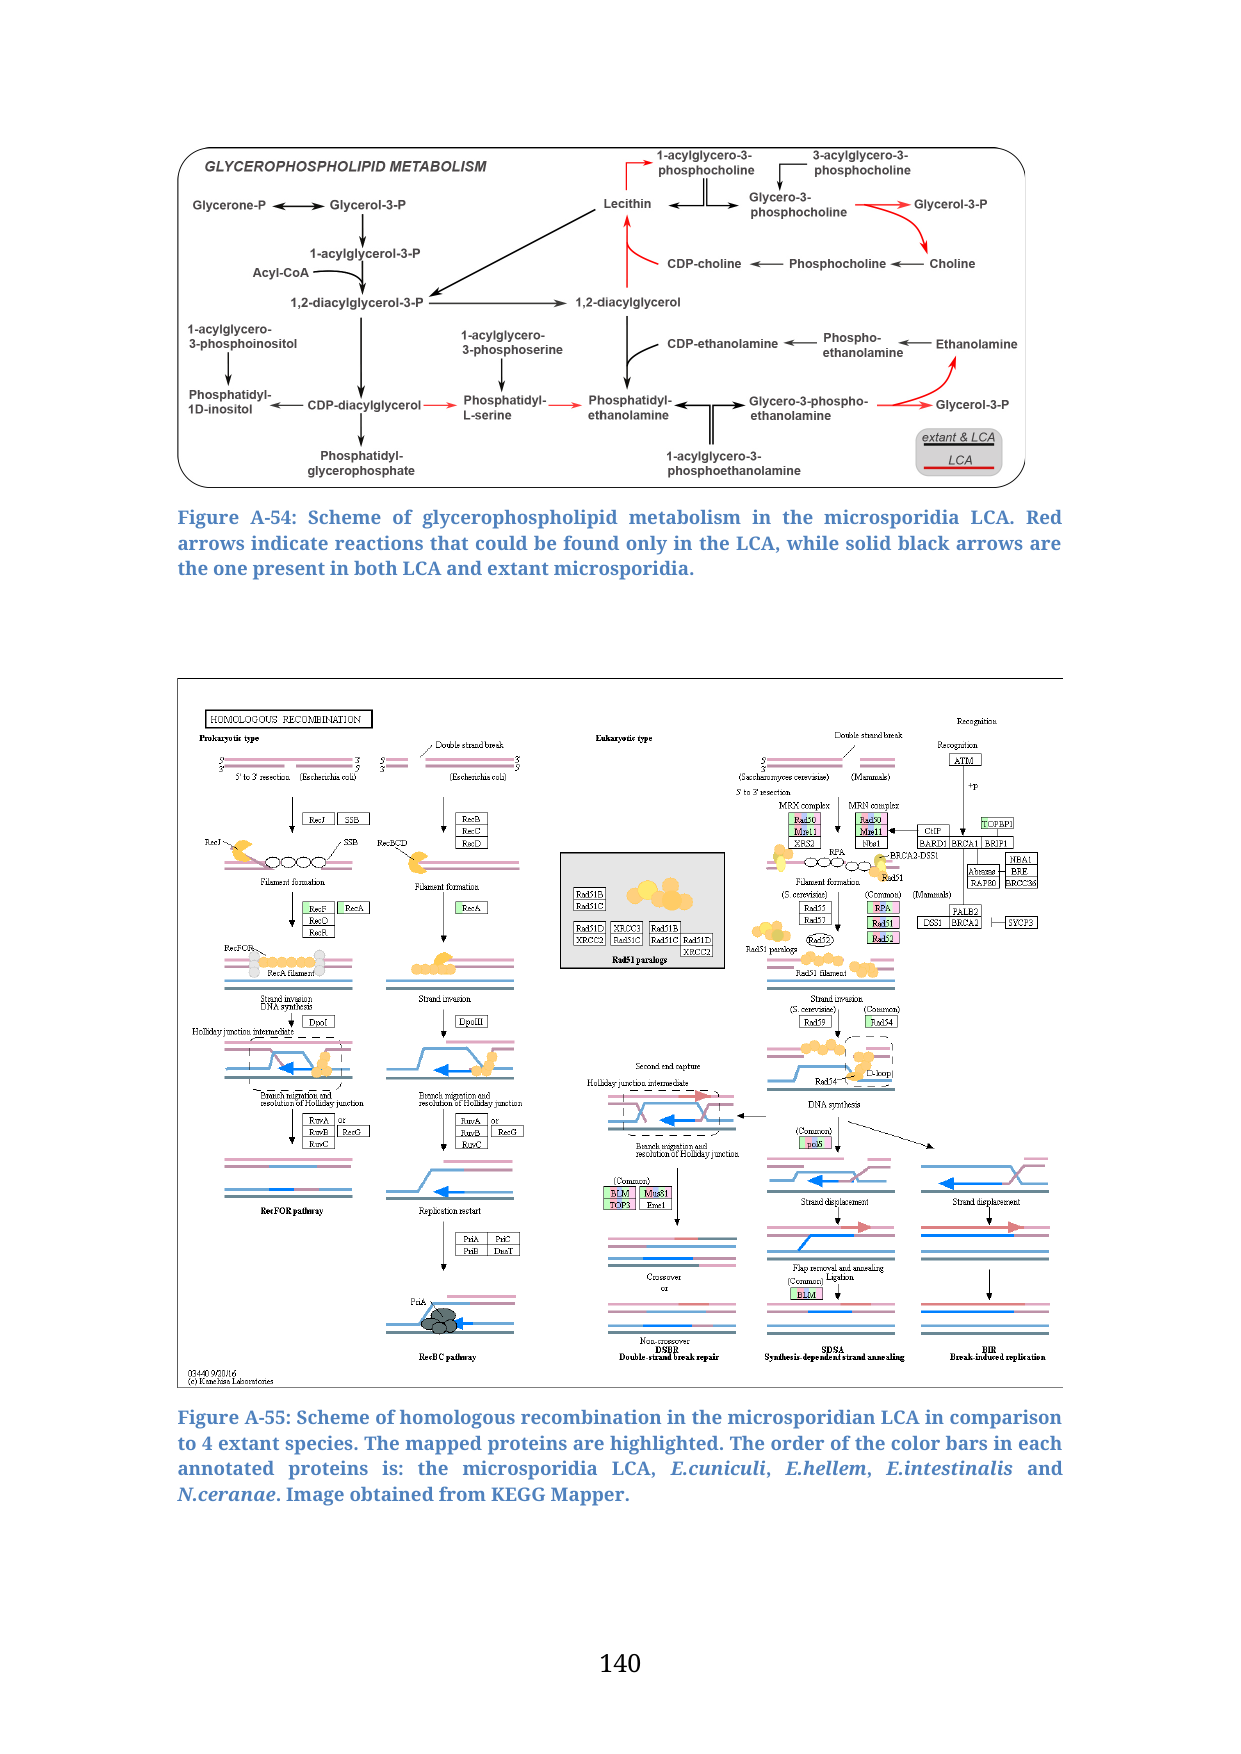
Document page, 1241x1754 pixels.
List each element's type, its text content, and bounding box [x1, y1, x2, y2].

picture [177, 147, 1026, 488]
picture [177, 678, 1063, 1388]
